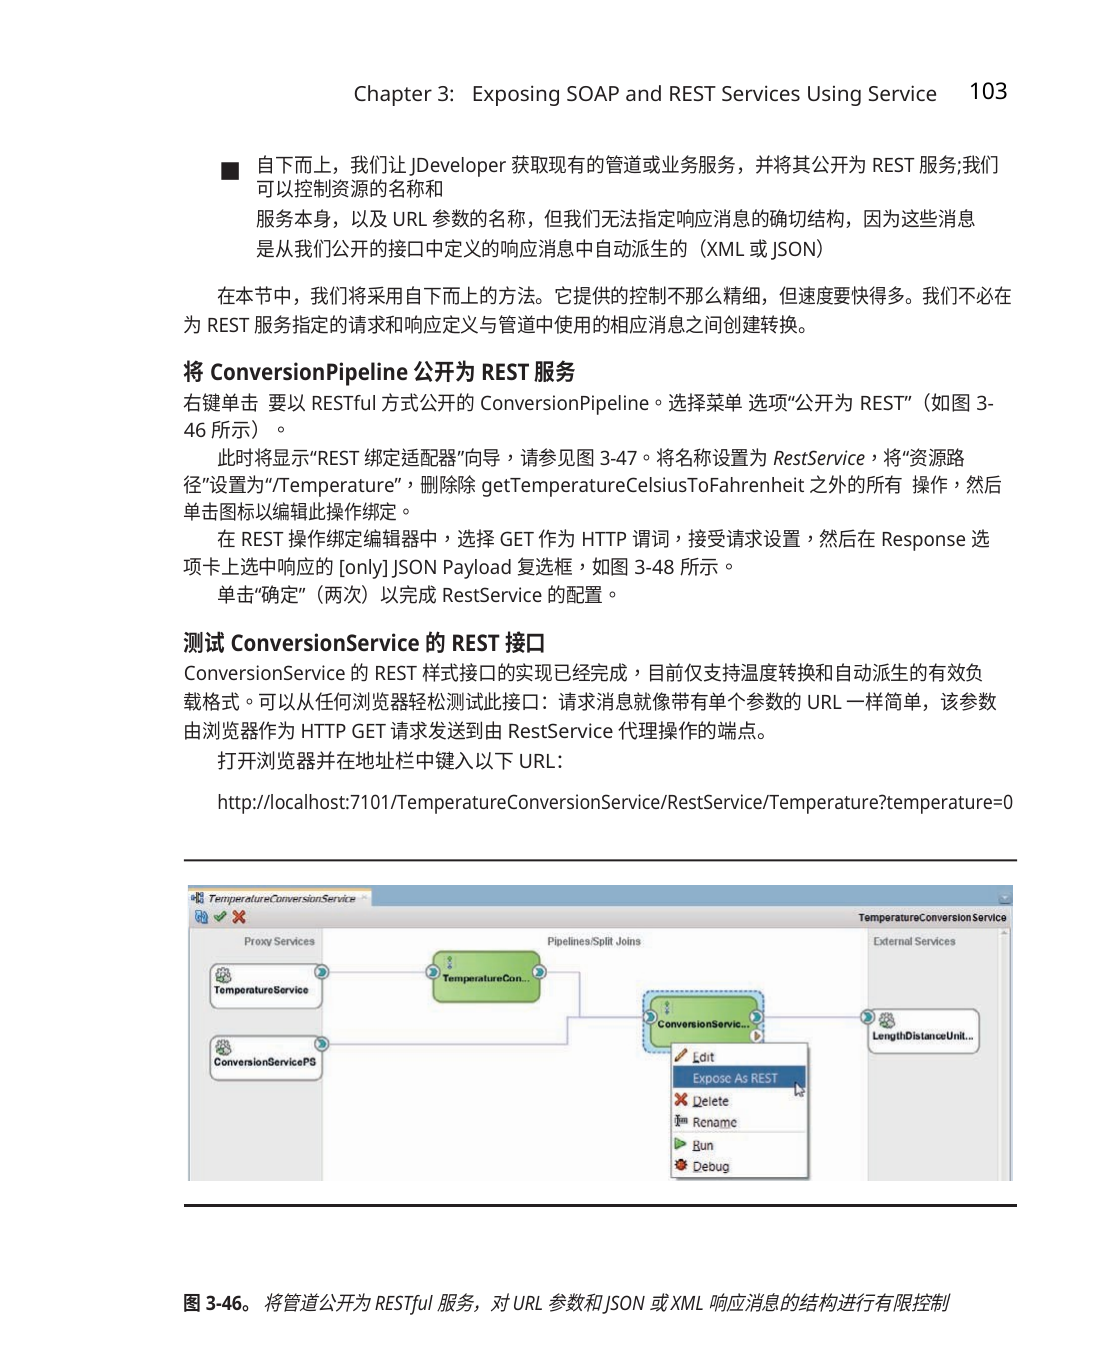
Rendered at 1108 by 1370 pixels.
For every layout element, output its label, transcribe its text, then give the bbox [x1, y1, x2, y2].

text 打开浏览器并在地址栏中键入以下 URL： http://localhost:7101/TemperatureConversionService/RestService/Temperature?temperature=0 [217, 745, 1107, 816]
text 图 3-46。 将管道公开为 RESTful 服务，对 URL 参数和 JSON 或 XML 响应消息的结构进行有限控制 [184, 1289, 1006, 1316]
subtitle 测试 ConversionService 的 REST 接口 [184, 626, 1107, 658]
text 在本节中，我们将采用自下而上的方法。它提供的控制不那么精细，但速度要快得多。我们不必在为 REST 服务指定的请求和响应定义与管道中使用的相应消息之间创建转换。 [184, 281, 1013, 338]
text 右键单击 要以 RESTful 方式公开的 ConversionPipeline。选择菜单 选项“公开为 REST”（如图 3-46 所示）。 [184, 389, 1006, 443]
text ConversionService 的 REST 样式接口的实现已经完成，目前仅支持温度转换和自动派生的有效负载格式。可以从任何浏览器轻松测试此接口：请求消息就像带有单个参数的 URL 一样简单，该参数由浏览器作为 HTTP GET 请求发送到由 RestService 代理操作的端点。 [184, 659, 998, 744]
text 在 REST 操作绑定编辑器中，选择 GET 作为 HTTP 谓词，接受请求设置，然后在 Response 选项卡上选中响应的 [only] JSON Payload 复选框，如图 3-48 所示。 [184, 526, 990, 580]
text 此时将显示“REST 绑定适配器”向导，请参见图 3-47。将名称设置为 RestService，将“资源路径”设置为“/Temperature”，删除除 getTemperatureCelsiusToFahrenheit 之外的所有 操作，然后单击图标以编辑此操作绑定。 [184, 444, 1005, 526]
text 单击“确定”（两次）以完成 RestService 的配置。 [217, 581, 1107, 608]
picture [187, 885, 1013, 1181]
text 服务本身，以及 URL 参数的名称，但我们无法指定响应消息的确切结构，因为这些消息是从我们公开的接口中定义的响应消息中自动派生的（XML 或 JSON） [257, 204, 978, 262]
list 自下而上，我们让 JDeveloper 获取现有的管道或业务服务，并将其公开为 REST 服务;我们可以控制资源的名称和 [219, 139, 1001, 202]
subtitle 将 ConversionPipeline 公开为 REST 服务 [184, 356, 1107, 387]
